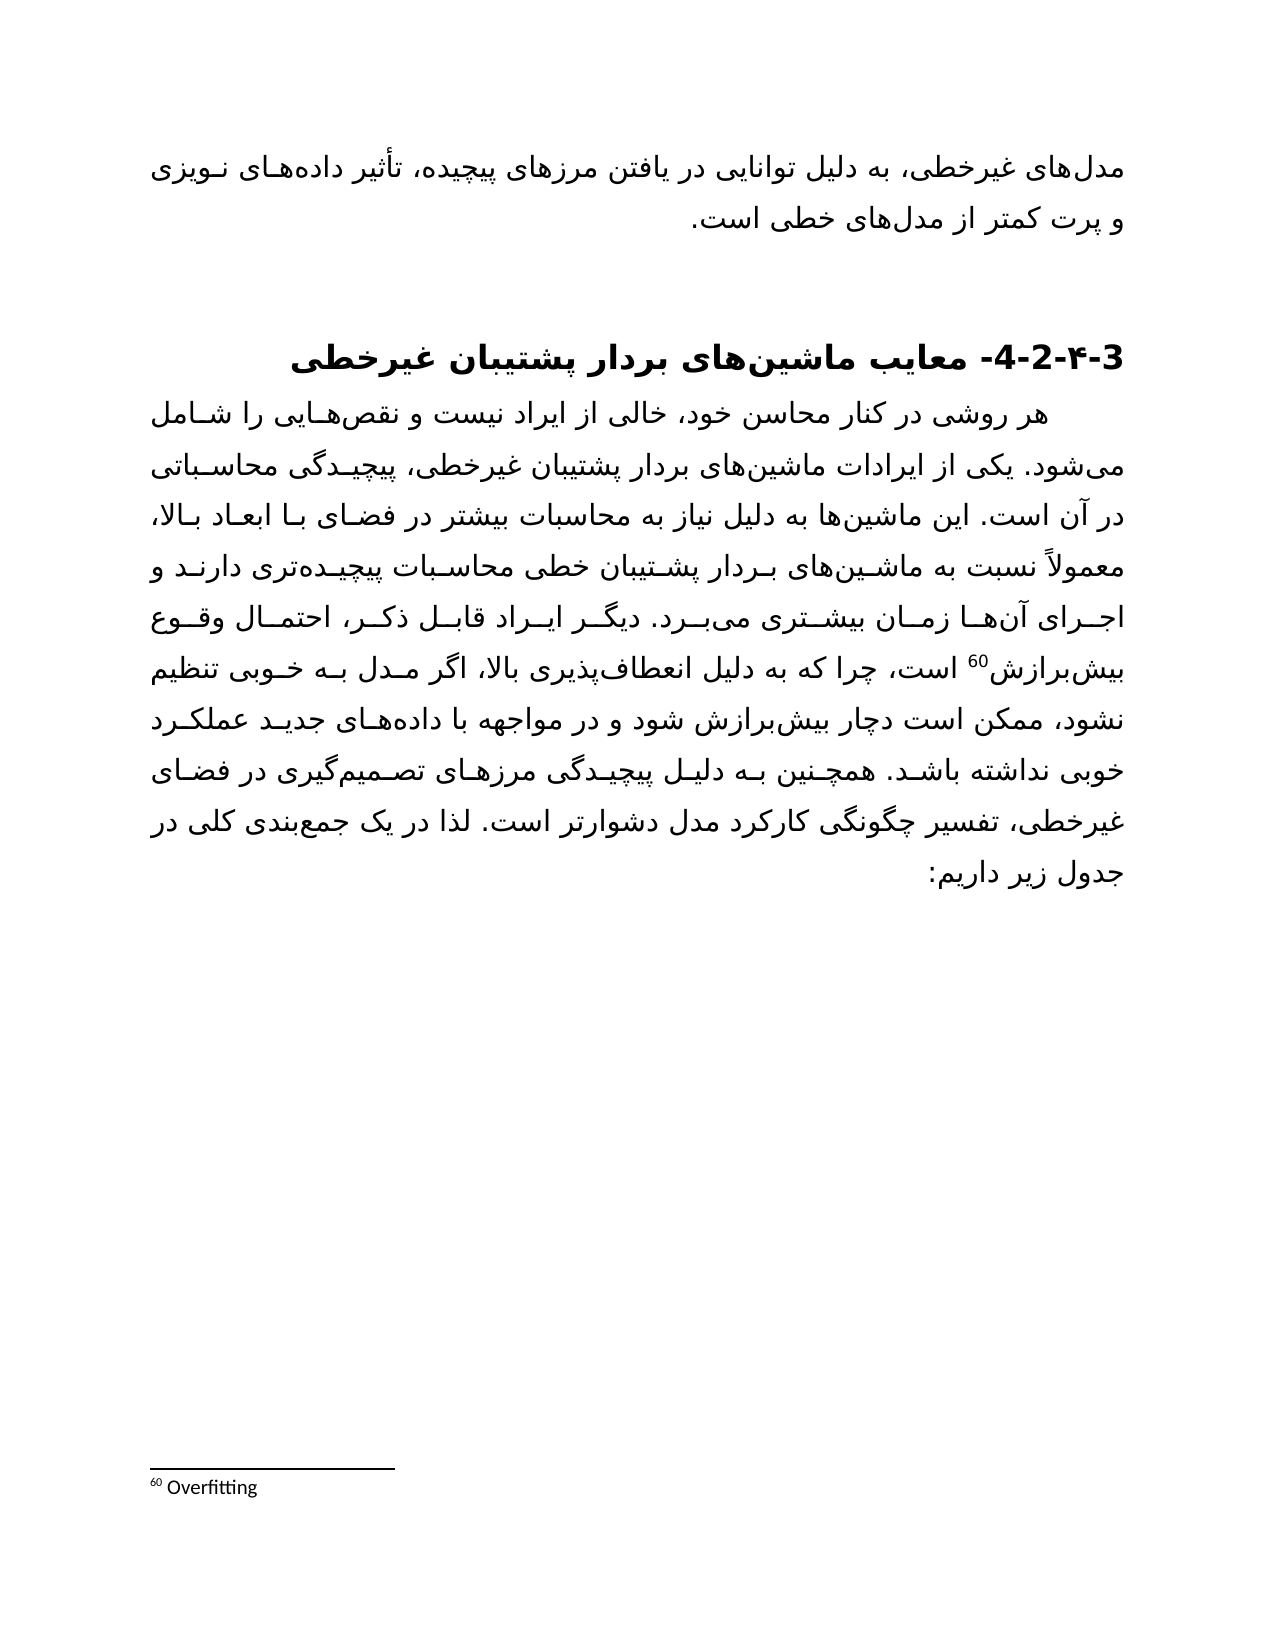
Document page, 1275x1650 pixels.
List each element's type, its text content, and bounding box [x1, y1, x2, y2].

text هر روشی در کنار محاسن خود، خالی از ایراد نیست و نقص‌هایی را شامل می‌شود. یکی از ایرادات ماشین‌های بردار پشتیبان غیرخطی، پیچیدگی محاسباتی در آن است. این ماشین‌ها به دلیل نیاز به محاسبات بیشتر در فضای با ابعاد بالا، معمولاً نسبت به ماشین‌های بردار پشتیبان خطی محاسبات پیچیده‌تری دارند و اجرای آن‌ها زمان بیشتری می‌برد. دیگر ایراد قابل ذکر، احتمال وقوع بیش‌برازش است، چرا که به دلیل انعطاف‌پذیری بالا، اگر مدل به خوبی تنظیم نشود، ممکن است دچار بیش‌برازش شود و در مواجهه با داده‌های جدید عملکرد خوبی نداشته باشد. همچنین به دلیل پیچیدگی مرزهای تصمیم‌گیری در فضای غیرخطی، تفسیر چگونگی کارکرد مدل دشوارتر است. لذا در یک جمع‌بندی کلی در جدول زیر داریم: [150, 397, 1125, 889]
subtitle 4-2-۴-3- معایب ماشین‌های بردار پشتیبان غیرخطی [150, 339, 1125, 377]
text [150, 150, 1125, 235]
